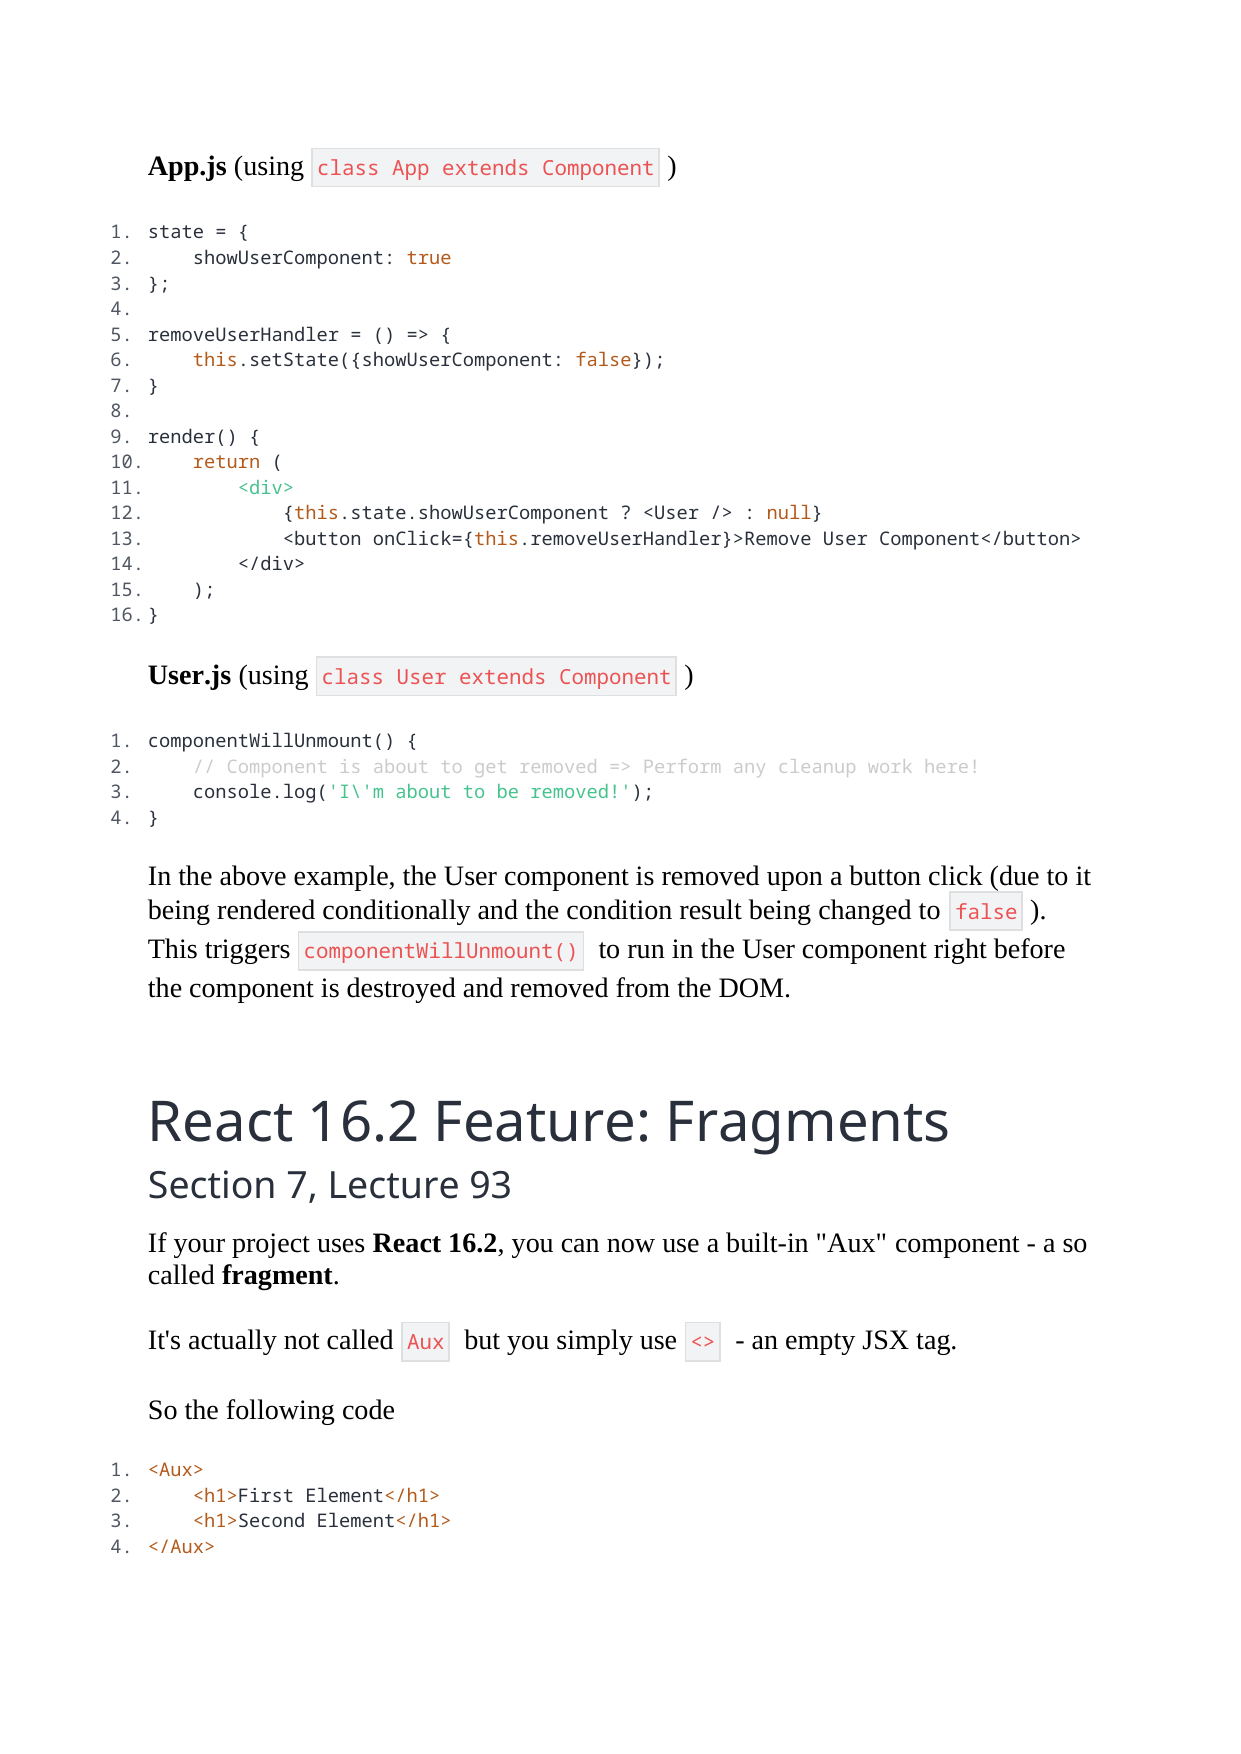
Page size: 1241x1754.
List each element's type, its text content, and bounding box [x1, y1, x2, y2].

list <div> [110, 474, 1093, 499]
list } [110, 602, 1093, 627]
list this.setState({showUserComponent: false}); [110, 346, 1093, 372]
list } [110, 372, 1093, 397]
list }; [110, 270, 1093, 295]
list showUserComponent: true [110, 244, 1093, 270]
list console.log('I\'m about to be removed!'); [110, 778, 1093, 804]
text It's actually not called Aux but you simply use <> - an empty JSX tag. [148, 1322, 401, 1362]
list removeUserHandler = () => { [110, 321, 1093, 346]
text React 16.2 Feature: Fragments [148, 1081, 1093, 1158]
text If your project uses React 16.2, you can now use a built-in "Aux" component - a so called fragment. [148, 1226, 1093, 1291]
list // Component is about to get removed => Perform any cleanup work here! [110, 753, 1093, 778]
text It's actually not called Aux but you simply use <> - an empty JSX tag. [450, 1322, 685, 1362]
list <Aux> [110, 1457, 1093, 1482]
list ); [110, 576, 1093, 602]
list componentWillUnmount() { [110, 727, 1093, 753]
list </Aux> [110, 1533, 1093, 1559]
text Section 7, Lecture 93 [148, 1158, 1093, 1209]
text User.js (using class User extends Component ) [148, 656, 316, 696]
list } [110, 804, 1093, 829]
list </div> [110, 551, 1093, 576]
text So the following code [148, 1393, 1093, 1425]
text App.js (using class App extends Component ) [660, 148, 1093, 187]
text In the above example, the User component is removed upon a button click (due to it being rendered conditionally and the condition result being changed to false ). This triggers componentWillUnmount() to run in the User component right before the component is destroyed and removed from the DOM. [148, 859, 1093, 1003]
list return ( [110, 448, 1093, 474]
list render() { [110, 423, 1093, 448]
list state = { [110, 219, 1093, 244]
list {this.state.showUserComponent ? <User /> : null} [110, 499, 1093, 525]
list <h1>Second Element</h1> [110, 1508, 1093, 1533]
text App.js (using class App extends Component ) [148, 148, 311, 187]
text It's actually not called Aux but you simply use <> - an empty JSX tag. [721, 1322, 1093, 1362]
text User.js (using class User extends Component ) [677, 656, 1093, 696]
list <h1>First Element</h1> [110, 1482, 1093, 1508]
list <button onClick={this.removeUserHandler}>Remove User Component</button> [110, 525, 1093, 551]
